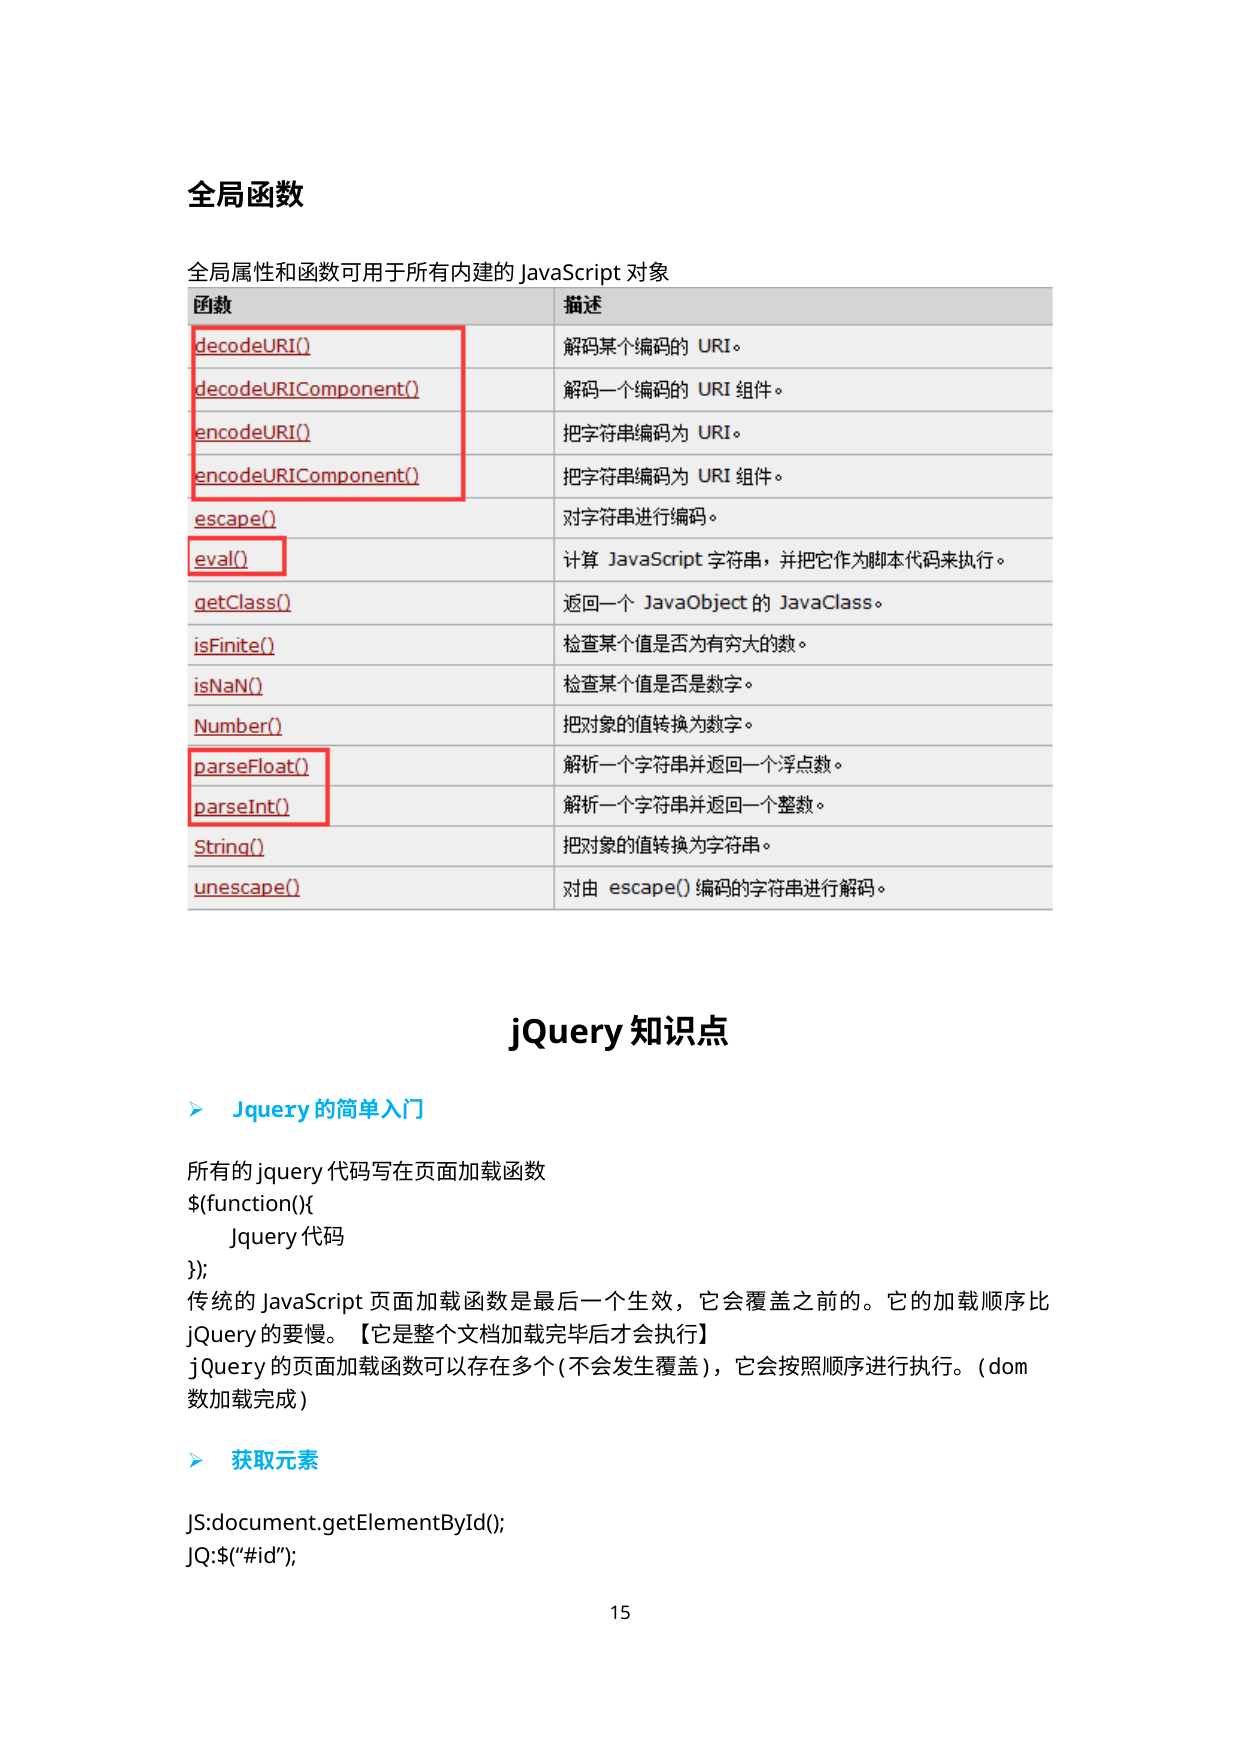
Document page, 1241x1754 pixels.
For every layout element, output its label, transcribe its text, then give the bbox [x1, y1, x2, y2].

text JS:document.getElementById(); [187, 1506, 1053, 1538]
text }); [187, 1251, 1053, 1284]
picture [187, 287, 1053, 918]
picture [189, 1453, 202, 1461]
text Jquery代码 [187, 1219, 1053, 1251]
text 传统的JavaScript页面加载函数是最后一个生效，它会覆盖之前的。它的加载顺序比jQuery的要慢。【它是整个文档加载完毕后才会执行】 [187, 1284, 1053, 1349]
text jQuery的页面加载函数可以存在多个(不会发生覆盖)，它会按照顺序进行执行。(dom数加载完成) [187, 1349, 1053, 1414]
text 全局属性和函数可用于所有内建的 JavaScript 对象 [187, 255, 1053, 287]
subtitle jQuery知识点 [187, 997, 1053, 1062]
text 所有的jquery代码写在页面加载函数 [187, 1154, 1053, 1186]
subtitle Jquery的简单入门 [187, 1091, 1053, 1124]
text $(function(){ [187, 1186, 1053, 1219]
subtitle 全局函数 [187, 160, 1053, 225]
text JQ:$(“#id”); [187, 1538, 1053, 1571]
subtitle 获取元素 [187, 1443, 1053, 1476]
picture [189, 1102, 202, 1110]
